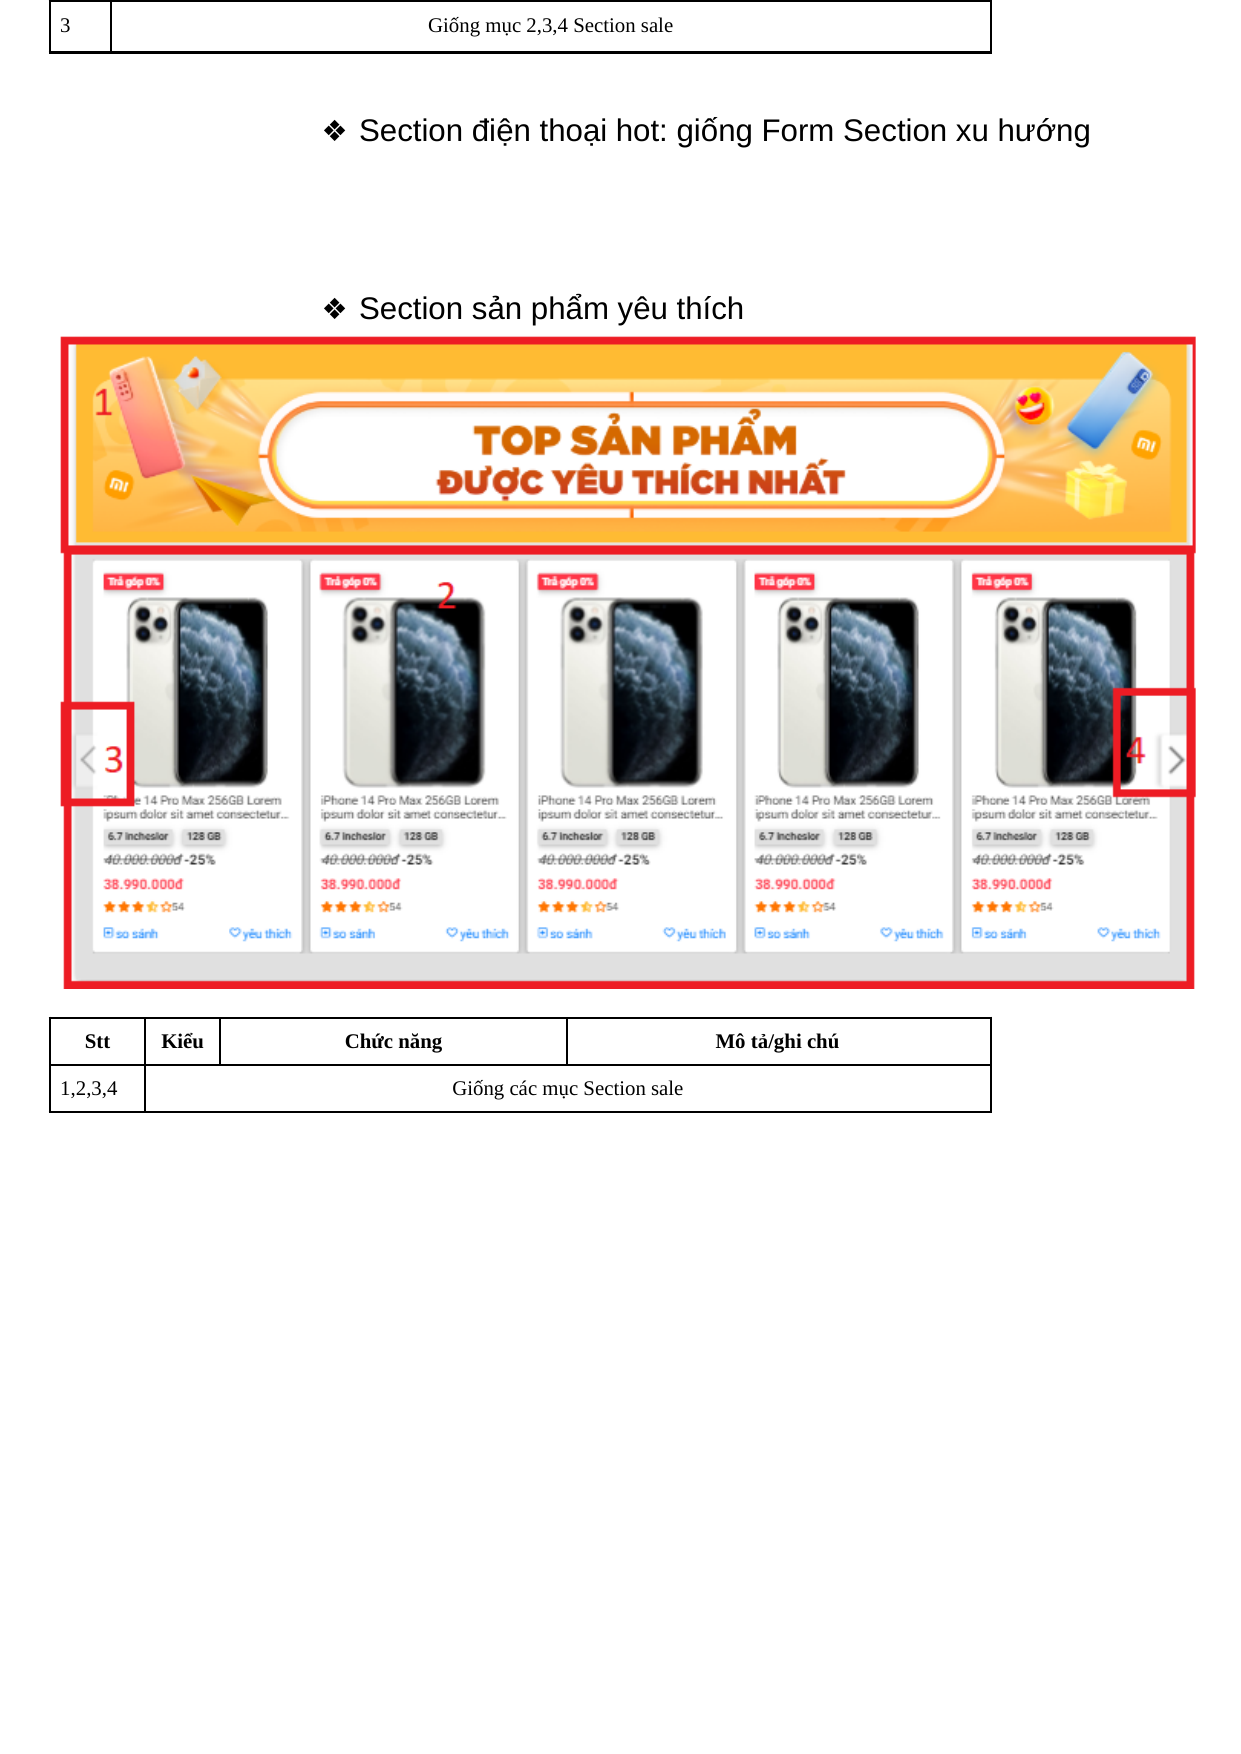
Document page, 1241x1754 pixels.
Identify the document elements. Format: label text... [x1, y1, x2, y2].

table_cell Giống mục 2,3,4 Section sale [112, 2, 990, 51]
subtitle Section sản phẩm yêu thích [321, 290, 1196, 326]
table_cell 3 [51, 2, 110, 51]
table_cell 1,2,3,4 [51, 1066, 144, 1111]
table_header Kiểu [146, 1019, 219, 1063]
subtitle Section điện thoại hot: giống Form Section xu hướng [321, 112, 1196, 148]
table_header Mô tả/ghi chú [568, 1019, 990, 1063]
table_header Stt [51, 1019, 144, 1063]
table_header Chức năng [221, 1019, 566, 1063]
picture [58, 334, 1196, 989]
table_cell Giống các mục Section sale [146, 1066, 990, 1111]
